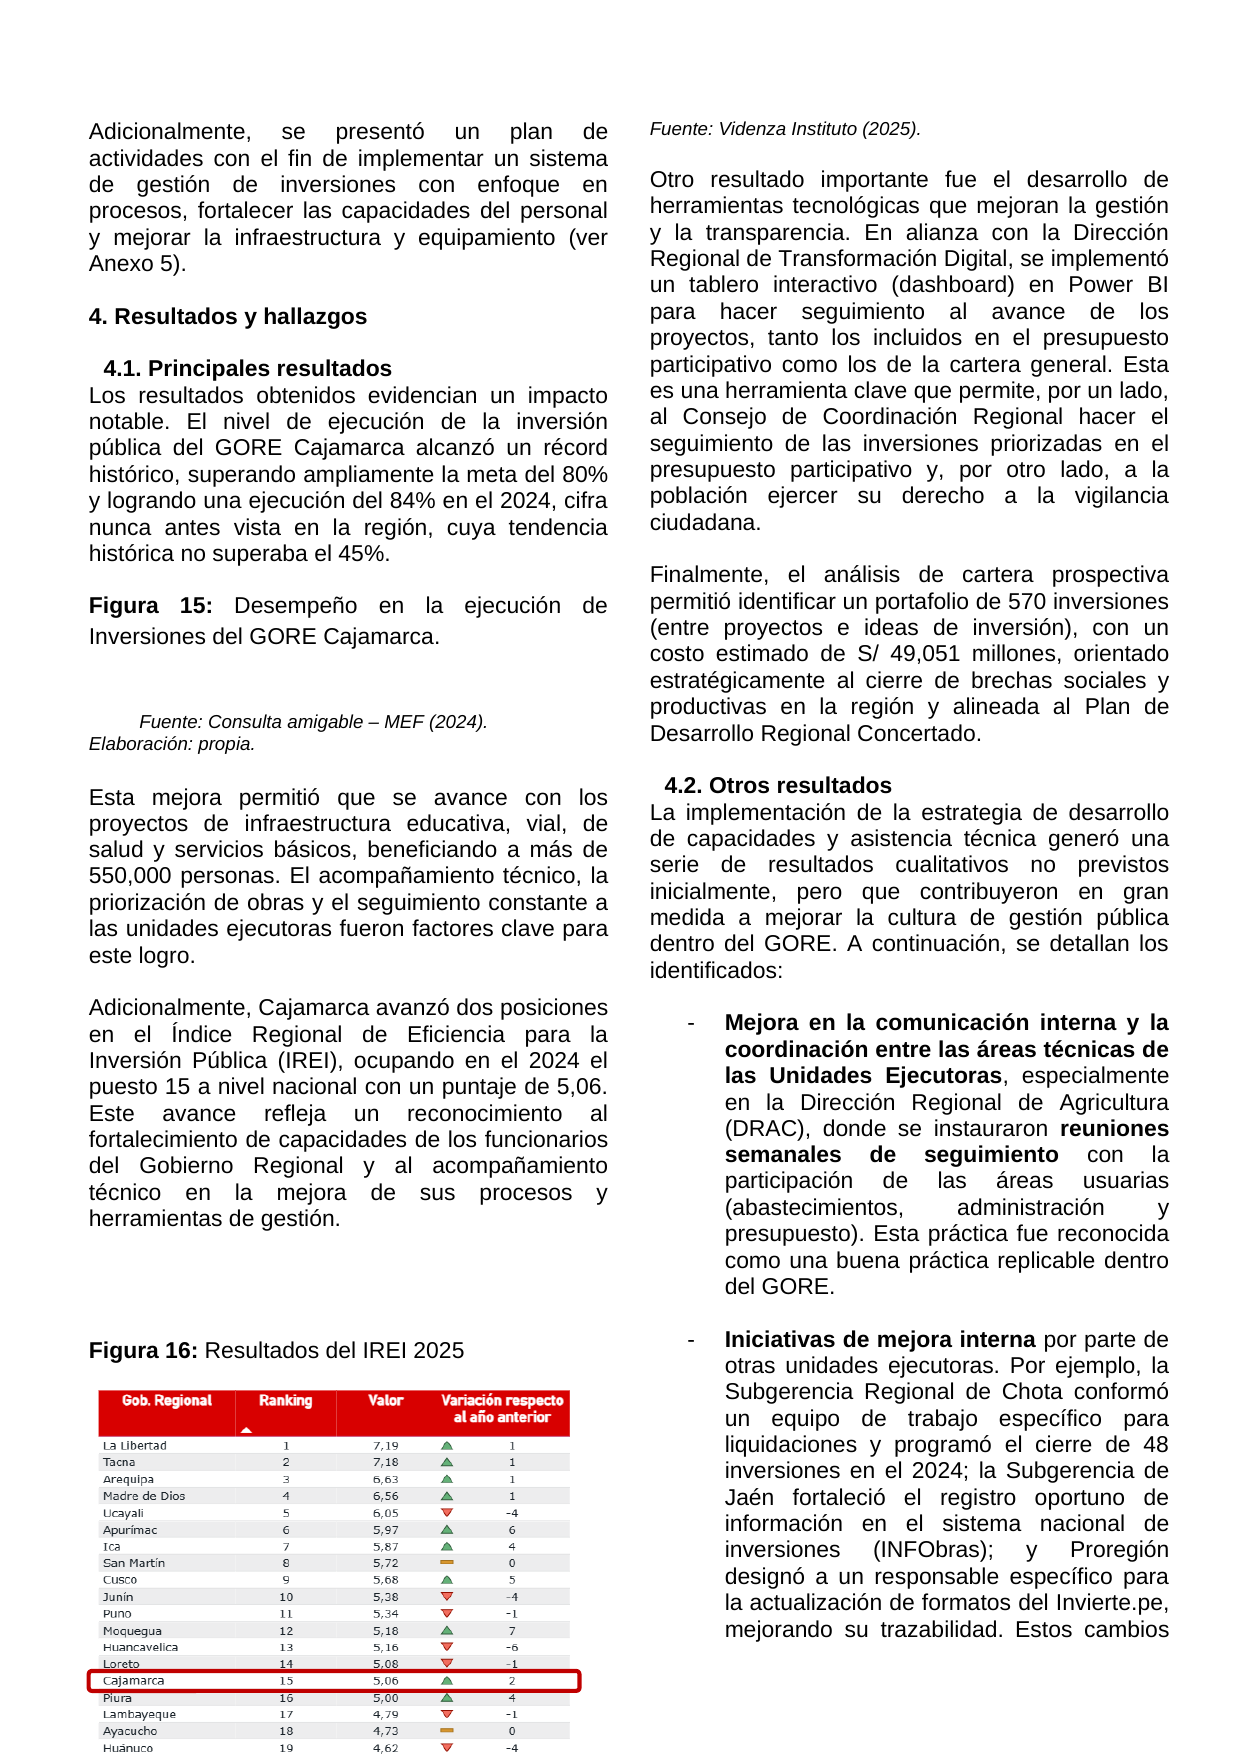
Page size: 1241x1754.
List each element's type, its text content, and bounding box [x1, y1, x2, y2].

text Fuente: Consulta amigable – MEF (2024). [89, 678, 608, 732]
text Adicionalmente, se presentó un plan de actividades con el fin de implementar un sistema de gestión de inversiones con enfoque en procesos, fortalecer las capacidades del personal y mejorar la infraestructura y equipamiento (ver Anexo 5). [89, 118, 608, 276]
text 4.2. Otros resultados [649, 772, 1169, 798]
text Los resultados obtenidos evidencian un impacto notable. El nivel de ejecución de la inversión pública del GORE Cajamarca alcanzó un récord histórico, superando ampliamente la meta del 80% y logrando una ejecución del 84% en el 2024, cifra nunca antes vista en la región, cuya tendencia histórica no superaba el 45%. [89, 382, 608, 566]
text Fuente: Videnza Instituto (2025). [649, 118, 1169, 140]
picture [95, 1674, 575, 1688]
text La implementación de la estrategia de desarrollo de capacidades y asistencia técnica generó una serie de resultados cualitativos no previstos inicialmente, pero que contribuyeron en gran medida a mejorar la cultura de gestión pública dentro del GORE. A continuación, se detallan los identificados: [649, 798, 1169, 983]
text Finalmente, el análisis de cartera prospectiva permitió identificar un portafolio de 570 inversiones (entre proyectos e ideas de inversión), con un costo estimado de S/ 49,051 millones, orientado estratégicamente al cierre de brechas sociales y productivas en la región y alineada al Plan de Desarrollo Regional Concertado. [649, 561, 1169, 746]
text Figura 15: Desempeño en la ejecución de Inversiones del GORE Cajamarca. [89, 592, 608, 649]
list Mejora en la comunicación interna y la coordinación entre las áreas técnicas de las Unidades Ejecutoras, especialmente en la Dirección Regional de Agricultura (DRAC), donde se instauraron reuniones semanales de seguimiento con la participación de las áreas usuarias (abastecimientos, administración y presupuesto). Esta práctica fue reconocida como una buena práctica replicable dentro del GORE. [687, 1009, 1169, 1299]
picture [95, 1693, 575, 1754]
text Elaboración: propia. [89, 732, 608, 754]
text Figura 16: Resultados del IREI 2025 [89, 1337, 608, 1363]
text Otro resultado importante fue el desarrollo de herramientas tecnológicas que mejoran la gestión y la transparencia. En alianza con la Dirección Regional de Transformación Digital, se implementó un tablero interactivo (dashboard) en Power BI para hacer seguimiento al avance de los proyectos, tanto los incluidos en el presupuesto participativo como los de la cartera general. Esta es una herramienta clave que permite, por un lado, al Consejo de Coordinación Regional hacer el seguimiento de las inversiones priorizadas en el presupuesto participativo y, por otro lado, a la población ejercer su derecho a la vigilancia ciudadana. [649, 166, 1169, 535]
text Adicionalmente, Cajamarca avanzó dos posiciones en el Índice Regional de Eficiencia para la Inversión Pública (IREI), ocupando en el 2024 el puesto 15 a nivel nacional con un puntaje de 5,06. Este avance refleja un reconocimiento al fortalecimiento de capacidades de los funcionarios del Gobierno Regional y al acompañamiento técnico en la mejora de sus procesos y herramientas de gestión. [89, 994, 608, 1231]
text 4. Resultados y hallazgos [89, 303, 608, 329]
picture [95, 1389, 575, 1668]
text 4.1. Principales resultados [89, 355, 608, 382]
text Esta mejora permitió que se avance con los proyectos de infraestructura educativa, vial, de salud y servicios básicos, beneficiando a más de 550,000 personas. El acompañamiento técnico, la priorización de obras y el seguimiento constante a las unidades ejecutoras fueron factores clave para este logro. [89, 783, 608, 968]
